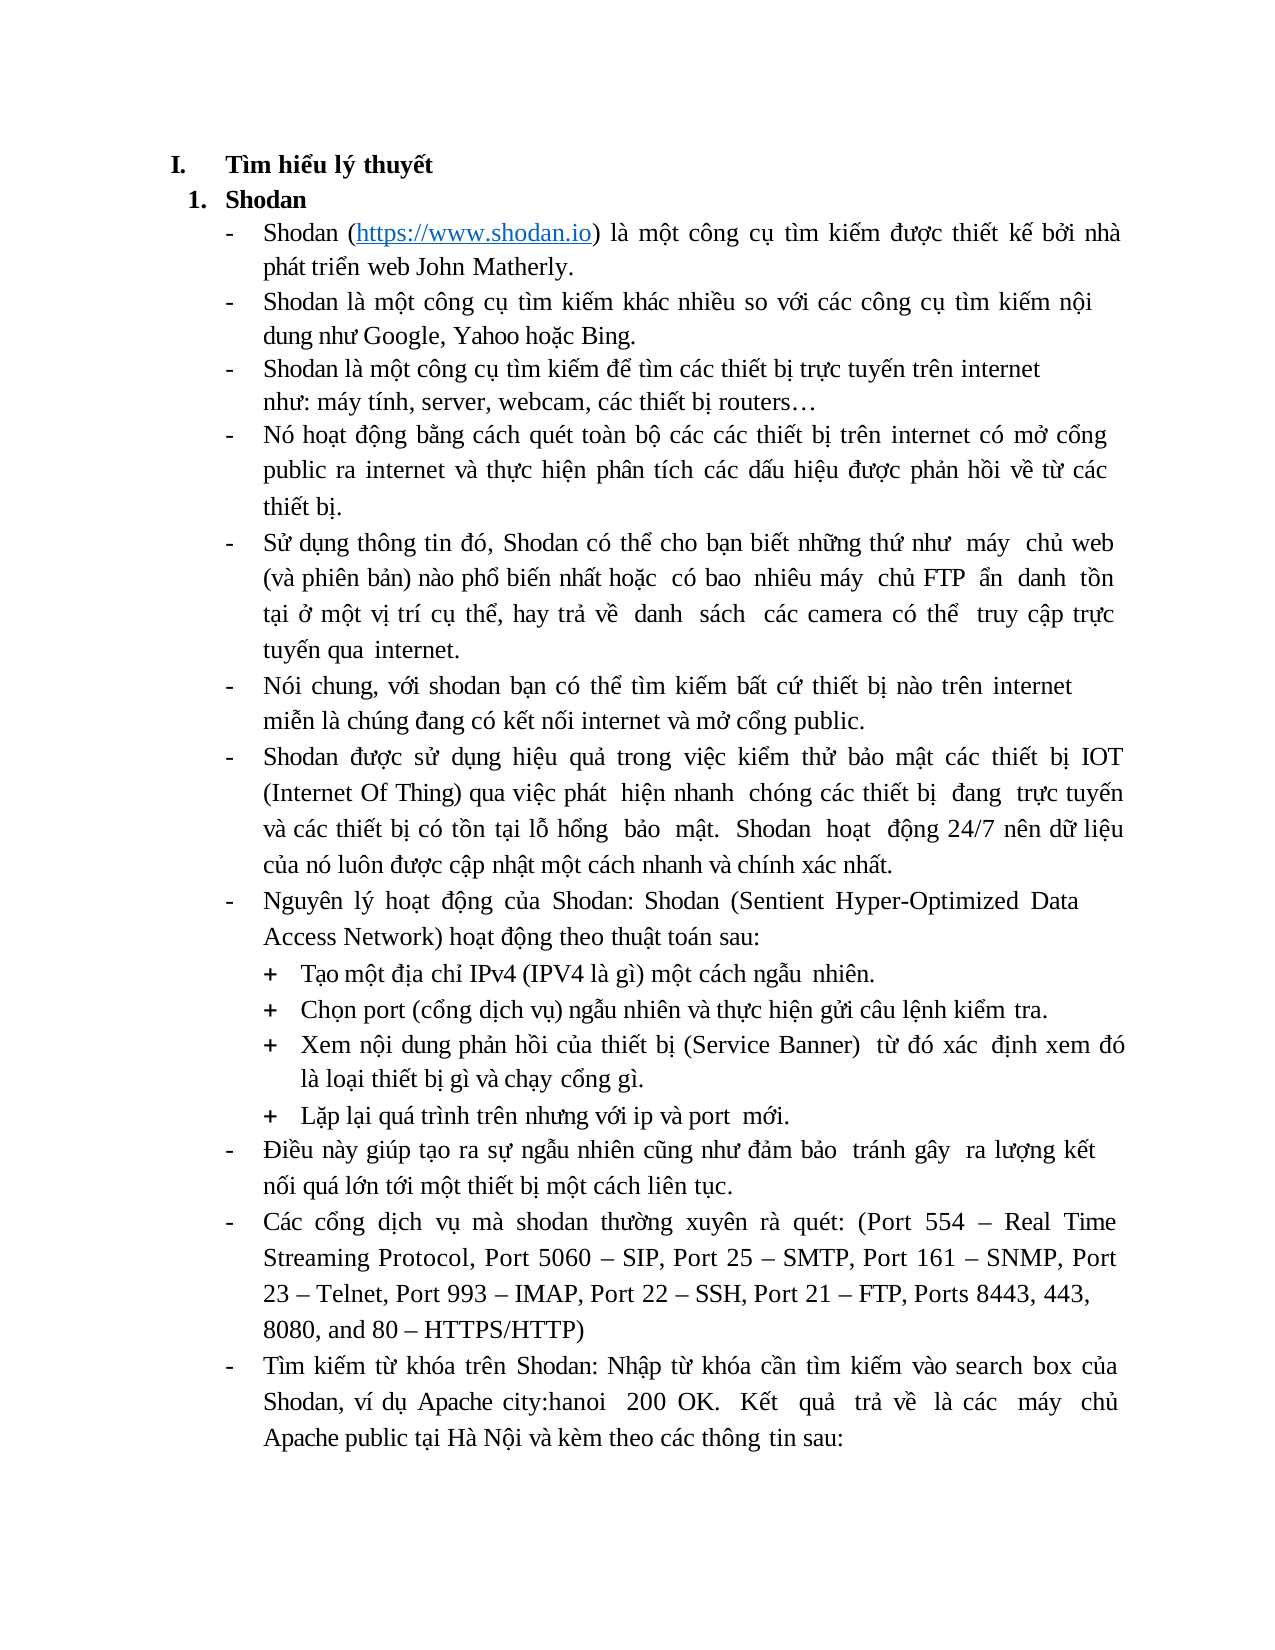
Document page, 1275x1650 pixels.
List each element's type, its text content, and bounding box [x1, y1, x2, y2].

list Nó hoạt động bằng cách quét toàn bộ các các thiết bị trên internet có mở cổng public ra internet và thực hiện phân tích các dấu hiệu được phản hồi về từ các thiết bị. [225, 419, 1108, 521]
list Sử dụng thông tin đó, Shodan có thể cho bạn biết những thứ như máy chủ web (và phiên bản) nào phổ biến nhất hoặc có bao nhiêu máy chủ FTP ẩn danh tồn tại ở một vị trí cụ thể, hay trả về danh sách các camera có thể truy cập trực tuyến qua internet. [225, 527, 1115, 664]
text như: máy tính, server, webcam, các thiết bị routers… [263, 386, 1248, 416]
list Điều này giúp tạo ra sự ngẫu nhiên cũng như đảm bảo tránh gây ra lượng kết nối quá lớn tới một thiết bị một cách liên tục. [225, 1134, 1096, 1200]
list Xem nội dung phản hồi của thiết bị (Service Banner) từ đó xác định xem đó là loại thiết bị gì và chạy cổng gì. [263, 1029, 1126, 1093]
subtitle Shodan [187, 184, 1248, 214]
list Tạo một địa chỉ IPv4 (IPV4 là gì) một cách ngẫu nhiên. [263, 958, 1248, 988]
list Shodan được sử dụng hiệu quả trong việc kiểm thử bảo mật các thiết bị IOT (Internet Of Thing) qua việc phát hiện nhanh chóng các thiết bị đang trực tuyến và các thiết bị có tồn tại lỗ hổng bảo mật. Shodan hoạt động 24/7 nên dữ liệu của nó luôn được cập nhật một cách nhanh và chính xác nhất. [225, 741, 1124, 879]
list Nói chung, với shodan bạn có thể tìm kiếm bất cứ thiết bị nào trên internet miễn là chúng đang có kết nối internet và mở cổng public. [225, 670, 1073, 735]
subtitle Tìm hiểu lý thuyết [170, 149, 1248, 179]
list Chọn port (cổng dịch vụ) ngẫu nhiên và thực hiện gửi câu lệnh kiểm tra. [263, 994, 1248, 1024]
text 8080, and 80 – HTTPS/HTTP) [263, 1314, 1248, 1344]
list Nguyên lý hoạt động của Shodan: Shodan (Sentient Hyper-Optimized Data Access Network) hoạt động theo thuật toán sau: [225, 885, 1079, 951]
list Shodan là một công cụ tìm kiếm khác nhiều so với các công cụ tìm kiếm nội dung như Google, Yahoo hoặc Bing. [225, 286, 1093, 350]
list Lặp lại quá trình trên nhưng với ip và port mới. [263, 1100, 1248, 1130]
list Tìm kiếm từ khóa trên Shodan: Nhập từ khóa cần tìm kiếm vào search box của Shodan, ví dụ Apache city:hanoi 200 OK. Kết quả trả về là các máy chủ Apache public tại Hà Nội và kèm theo các thông tin sau: [225, 1350, 1118, 1452]
list Shodan là một công cụ tìm kiếm để tìm các thiết bị trực tuyến trên internet [225, 354, 1248, 383]
list Shodan (https://www.shodan.io) là một công cụ tìm kiếm được thiết kế bởi nhà phát triển web John Matherly. [225, 217, 1121, 281]
list Các cổng dịch vụ mà shodan thường xuyên rà quét: (Port 554 – Real Time Streaming Protocol, Port 5060 – SIP, Port 25 – SMTP, Port 161 – SNMP, Port 23 – Telnet, Port 993 – IMAP, Port 22 – SSH, Port 21 – FTP, Ports 8443, 443, [225, 1206, 1117, 1308]
